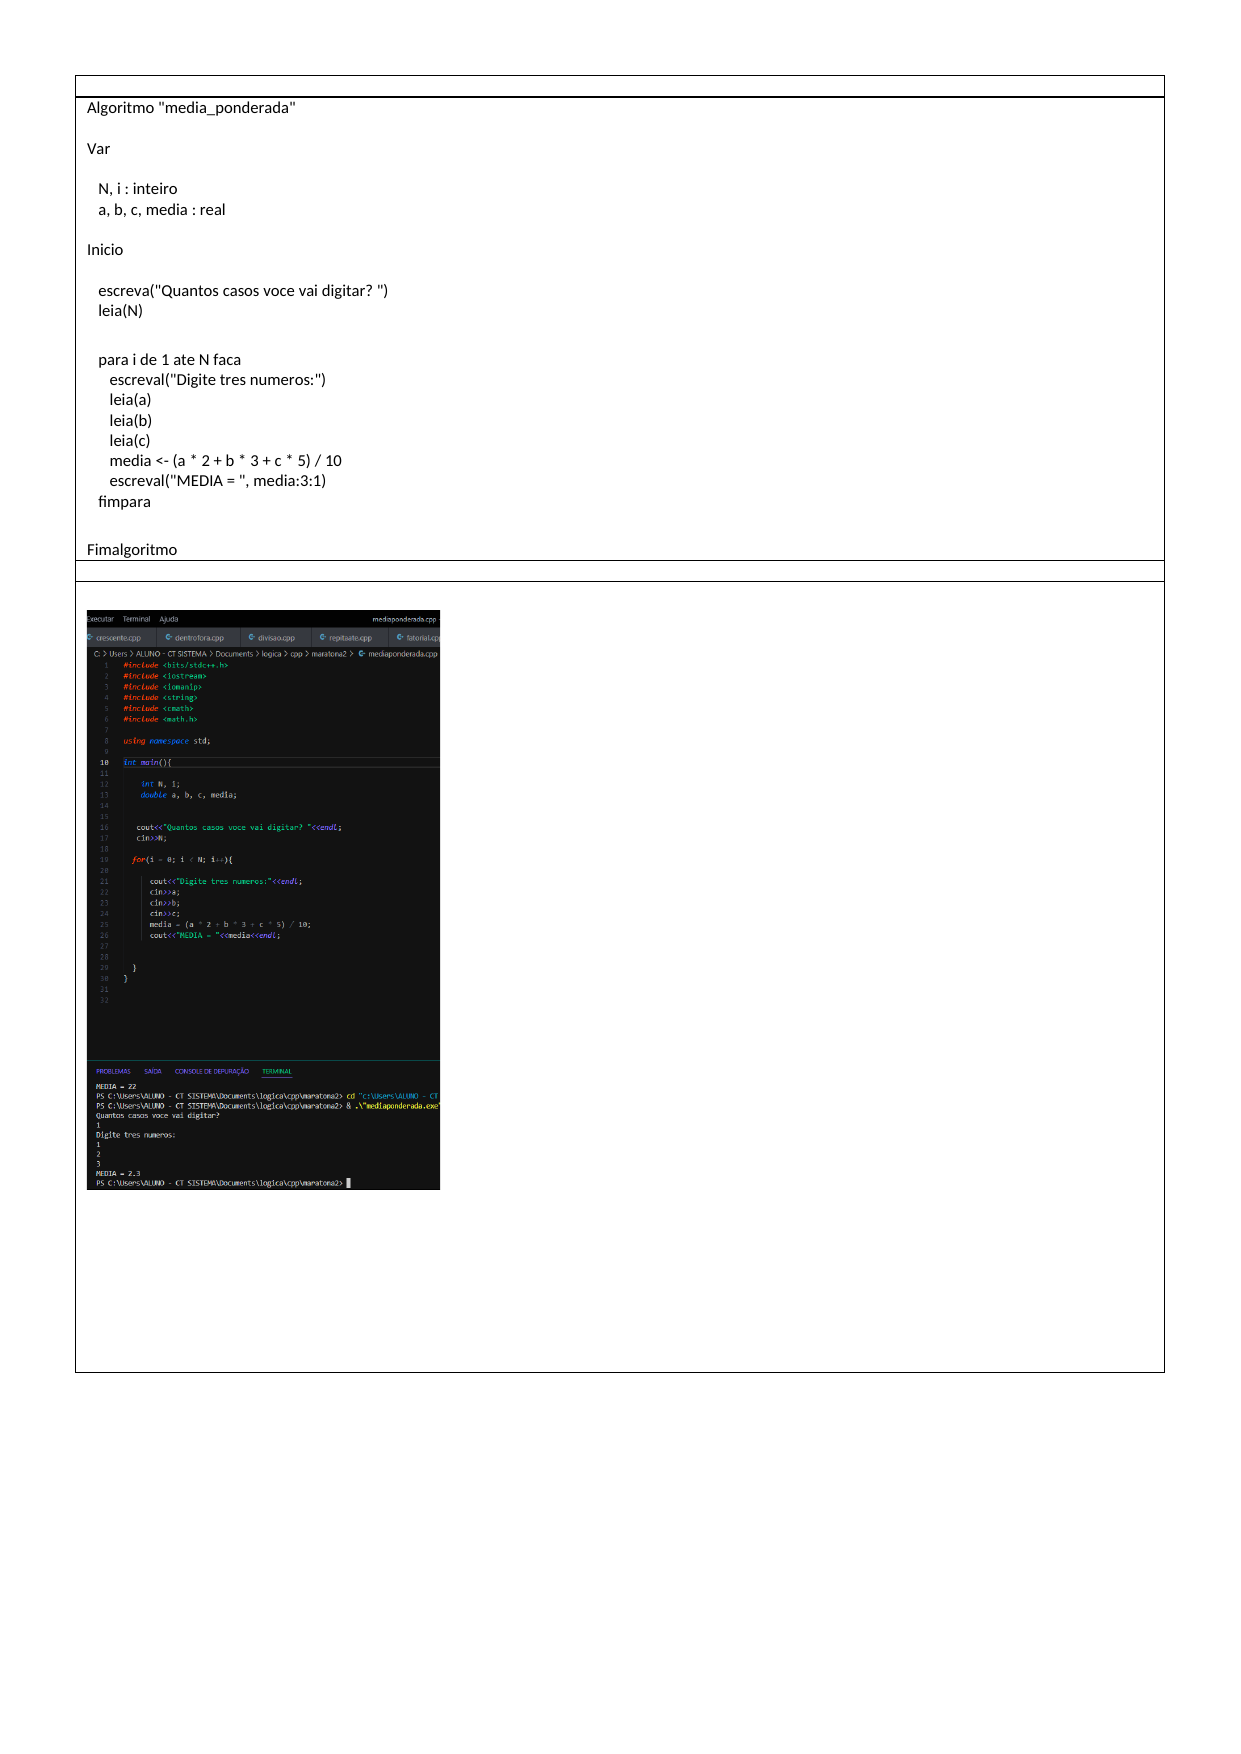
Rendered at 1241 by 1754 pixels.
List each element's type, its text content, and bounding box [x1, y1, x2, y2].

picture [86, 610, 441, 1190]
table_cell [76, 561, 1164, 581]
table_cell [76, 582, 1164, 1372]
table_header [76, 76, 1164, 96]
table_cell Algoritmo "media_ponderada" Var N, i : inteiro a, b, c, media : real Inicio escreva("Quantos casos voce vai digitar? ") leia(N) para i de 1 ate N faca escreval("Digite tres numeros:") leia(a) leia(b) leia(c) media <- (a * 2 + b * 3 + c * 5) / 10 escreval("MEDIA = ", media:3:1) fimpara Fimalgoritmo [76, 98, 1164, 560]
